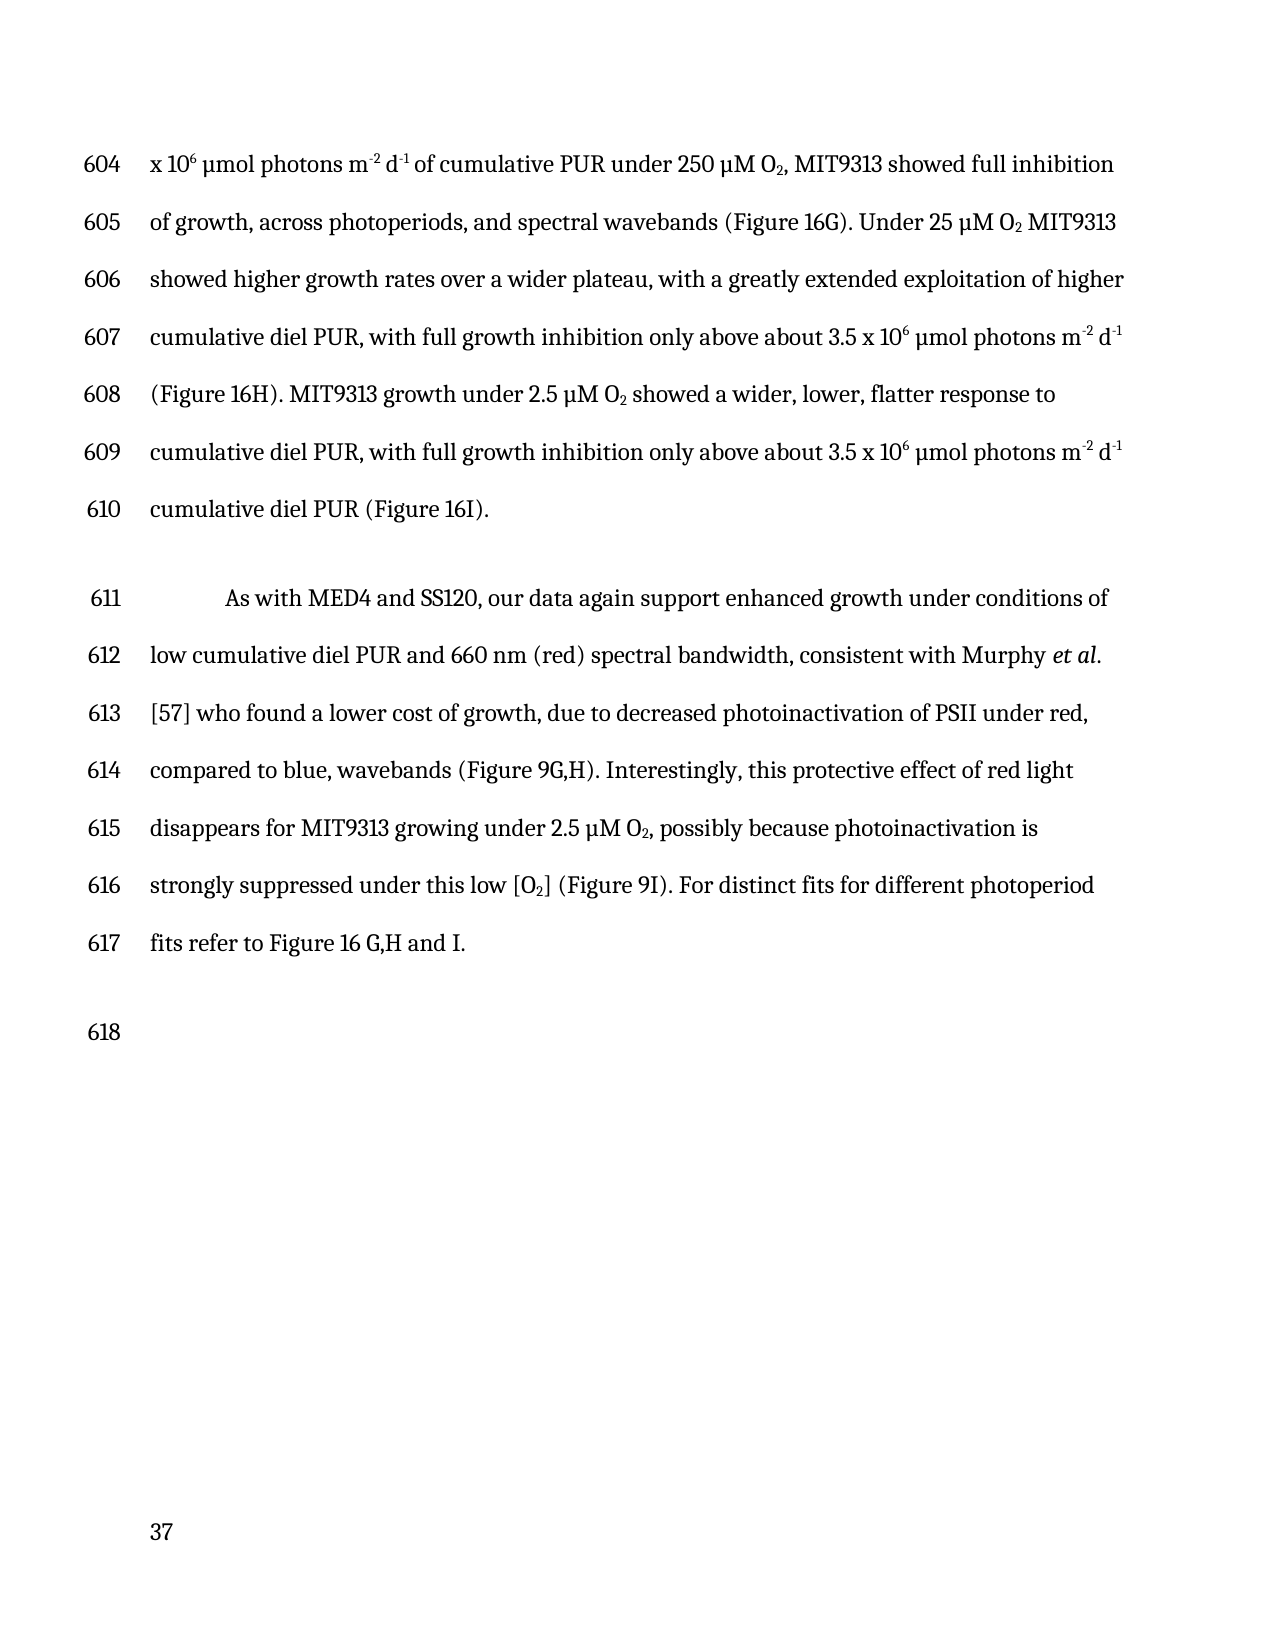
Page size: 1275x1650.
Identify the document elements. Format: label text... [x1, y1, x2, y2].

text As with MED4 and SS120, our data again support enhanced growth under conditions of low cumulative diel PUR and 660 nm (red) spectral bandwidth, consistent with Murphy et al.[57] who found a lower cost of growth, due to decreased photoinactivation of PSII under red, compared to blue, wavebands (Figure 9G,H). Interestingly, this protective effect of red light disappears for MIT9313 growing under 2.5 µM O2, possibly because photoinactivation is strongly suppressed under this low [O2] (Figure 9I). For distinct fits for different photoperiod fits refer to Figure 16 G,H and I. [150, 584, 1125, 957]
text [150, 150, 1125, 524]
